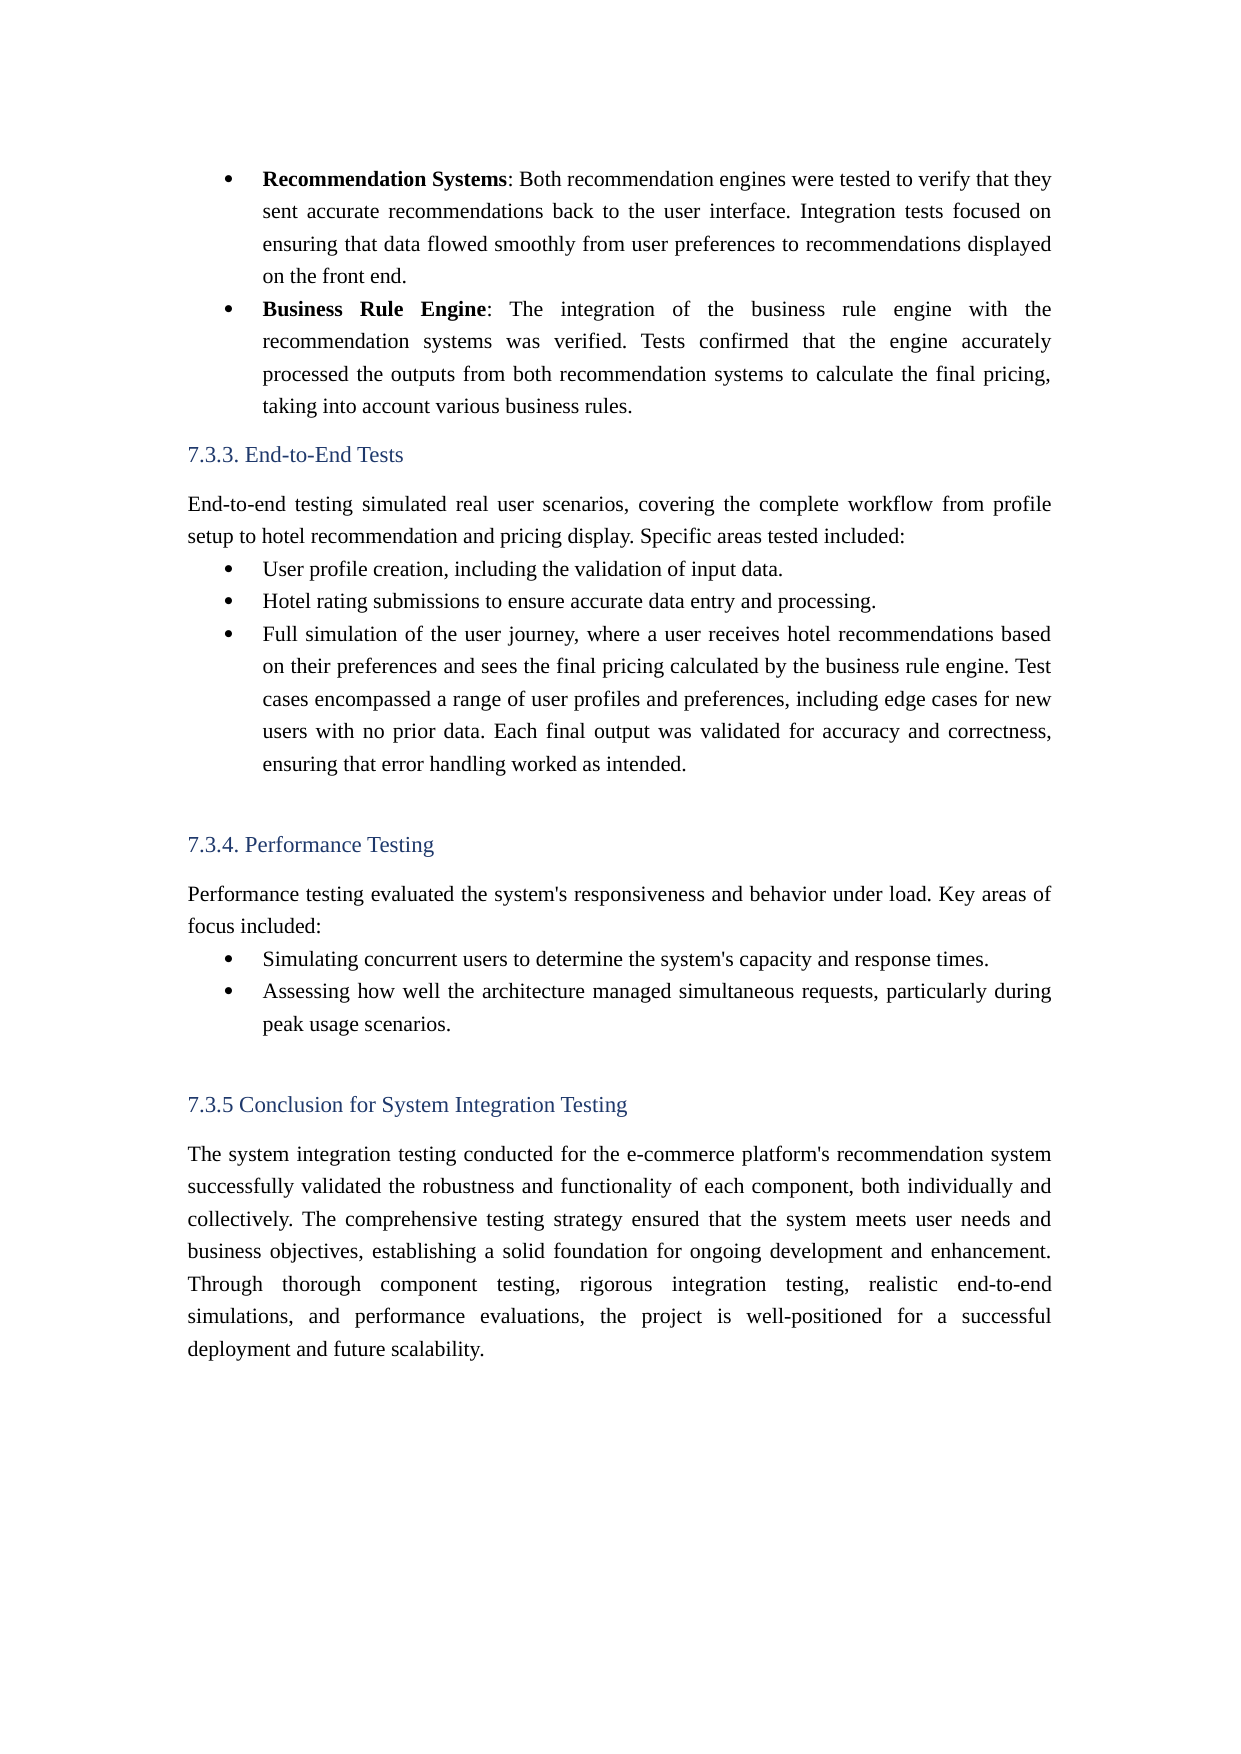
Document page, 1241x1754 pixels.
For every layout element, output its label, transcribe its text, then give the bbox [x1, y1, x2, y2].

text 7.3.4. Performance Testing [187, 828, 1053, 861]
list Assessing how well the architecture managed simultaneous requests, particularly during peak usage scenarios. [225, 974, 1053, 1039]
list Full simulation of the user journey, where a user receives hotel recommendations based on their preferences and sees the final pricing calculated by the business rule engine. Test cases encompassed a range of user profiles and preferences, including edge cases for new users with no prior data. Each final output was validated for accuracy and correctness, ensuring that error handling worked as intended. [225, 617, 1053, 779]
text 7.3.5 Conclusion for System Integration Testing [187, 1088, 1053, 1121]
list Business Rule Engine: The integration of the business rule engine with the recommendation systems was verified. Tests confirmed that the engine accurately processed the outputs from both recommendation systems to calculate the final pricing, taking into account various business rules. [225, 292, 1053, 422]
list Recommendation Systems: Both recommendation engines were tested to verify that they sent accurate recommendations back to the user interface. Integration tests focused on ensuring that data flowed smoothly from user preferences to recommendations displayed on the front end. [225, 162, 1053, 292]
list User profile creation, including the validation of input data. [225, 552, 1053, 584]
text End-to-end testing simulated real user scenarios, covering the complete workflow from profile setup to hotel recommendation and pricing display. Specific areas tested included: [187, 487, 1053, 552]
text Performance testing evaluated the system's responsiveness and behavior under load. Key areas of focus included: [187, 877, 1053, 942]
list Hotel rating submissions to ensure accurate data entry and processing. [225, 584, 1053, 617]
list Simulating concurrent users to determine the system's capacity and response times. [225, 942, 1053, 974]
text The system integration testing conducted for the e-commerce platform's recommendation system successfully validated the robustness and functionality of each component, both individually and collectively. The comprehensive testing strategy ensured that the system meets user needs and business objectives, establishing a solid foundation for ongoing development and enhancement. Through thorough component testing, rigorous integration testing, realistic end-to-end simulations, and performance evaluations, the project is well-positioned for a successful deployment and future scalability. [187, 1137, 1053, 1364]
text 7.3.3. End-to-End Tests [187, 438, 1053, 471]
